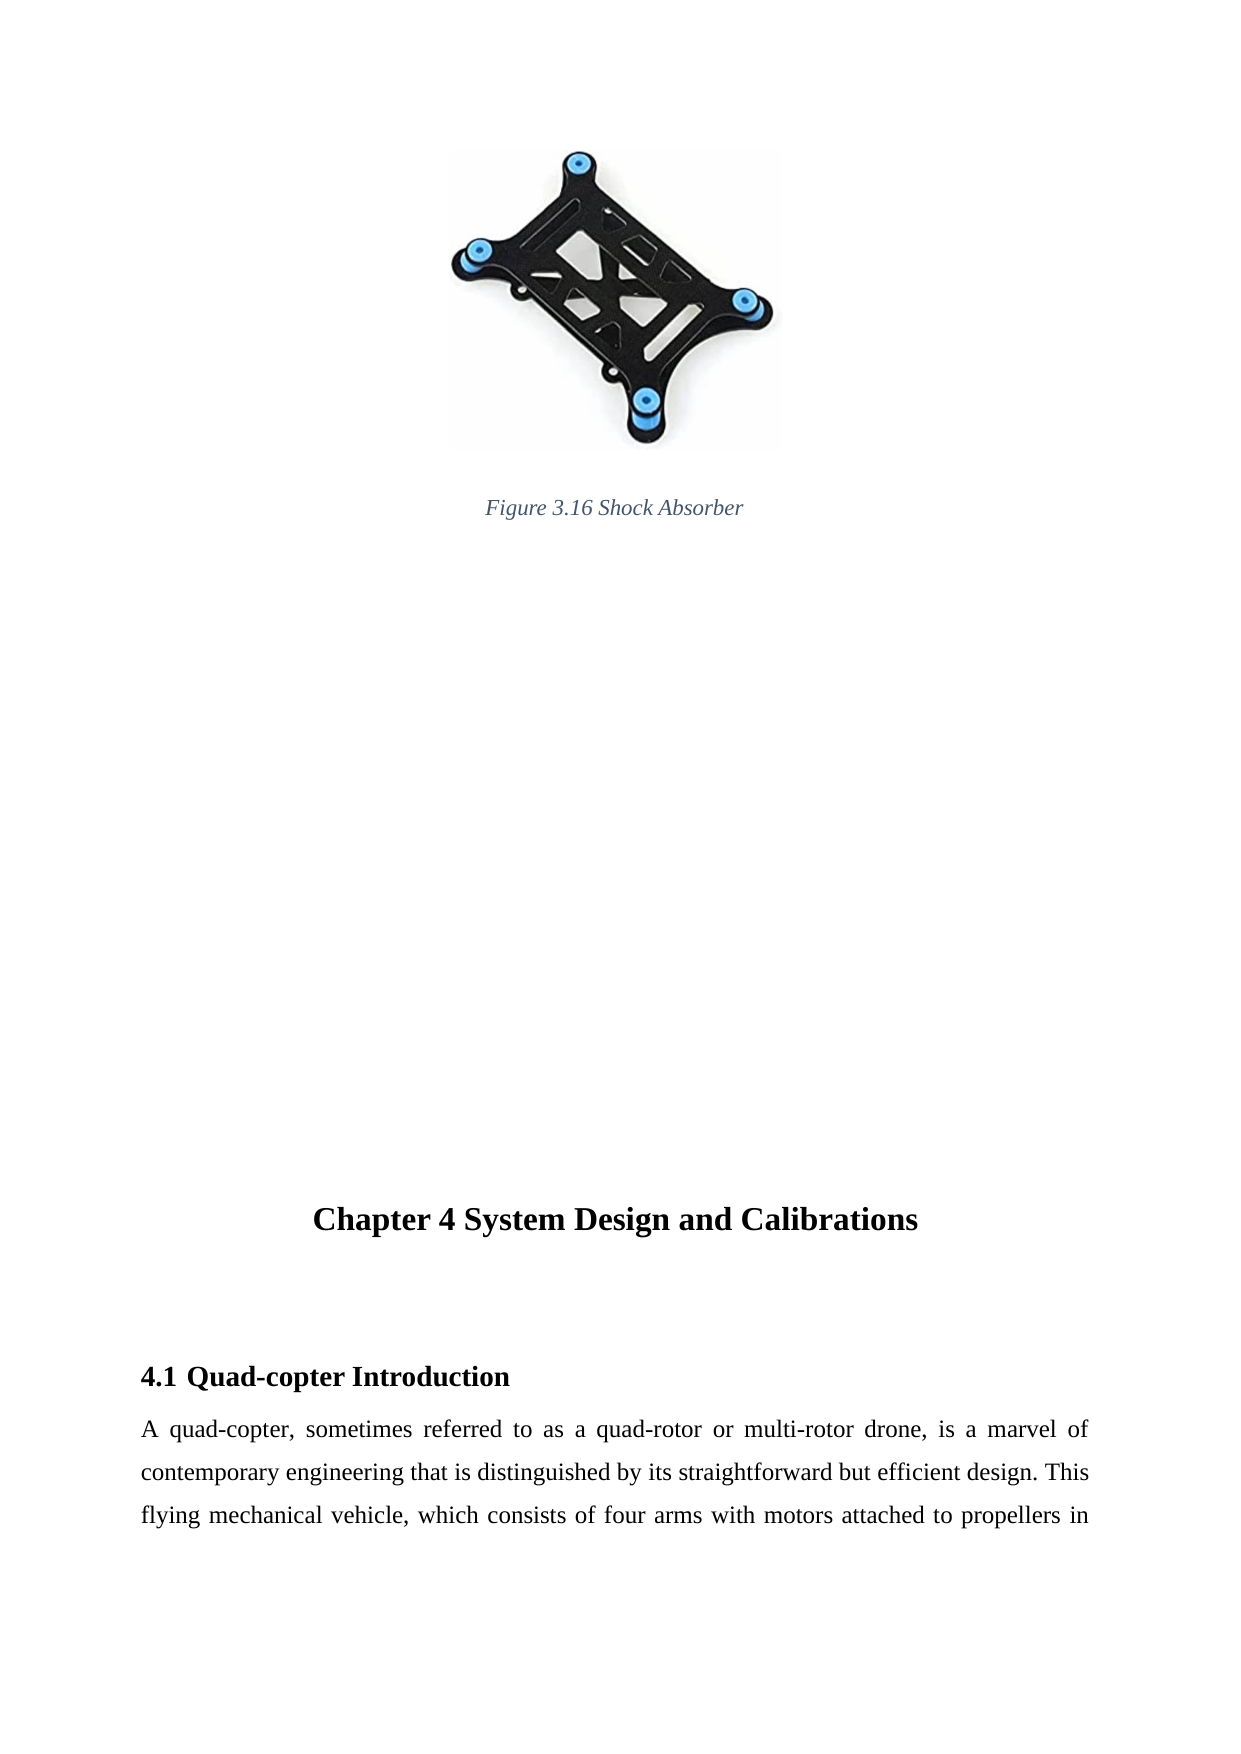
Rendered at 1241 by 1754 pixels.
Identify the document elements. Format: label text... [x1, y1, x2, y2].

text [141, 1414, 1090, 1529]
subtitle 4.1 Quad-copter Introduction [141, 1359, 1090, 1392]
text Figure 3.16 Shock Absorber [141, 493, 1090, 520]
subtitle System Design and Calibrations [141, 1200, 1090, 1238]
picture [448, 150, 783, 450]
